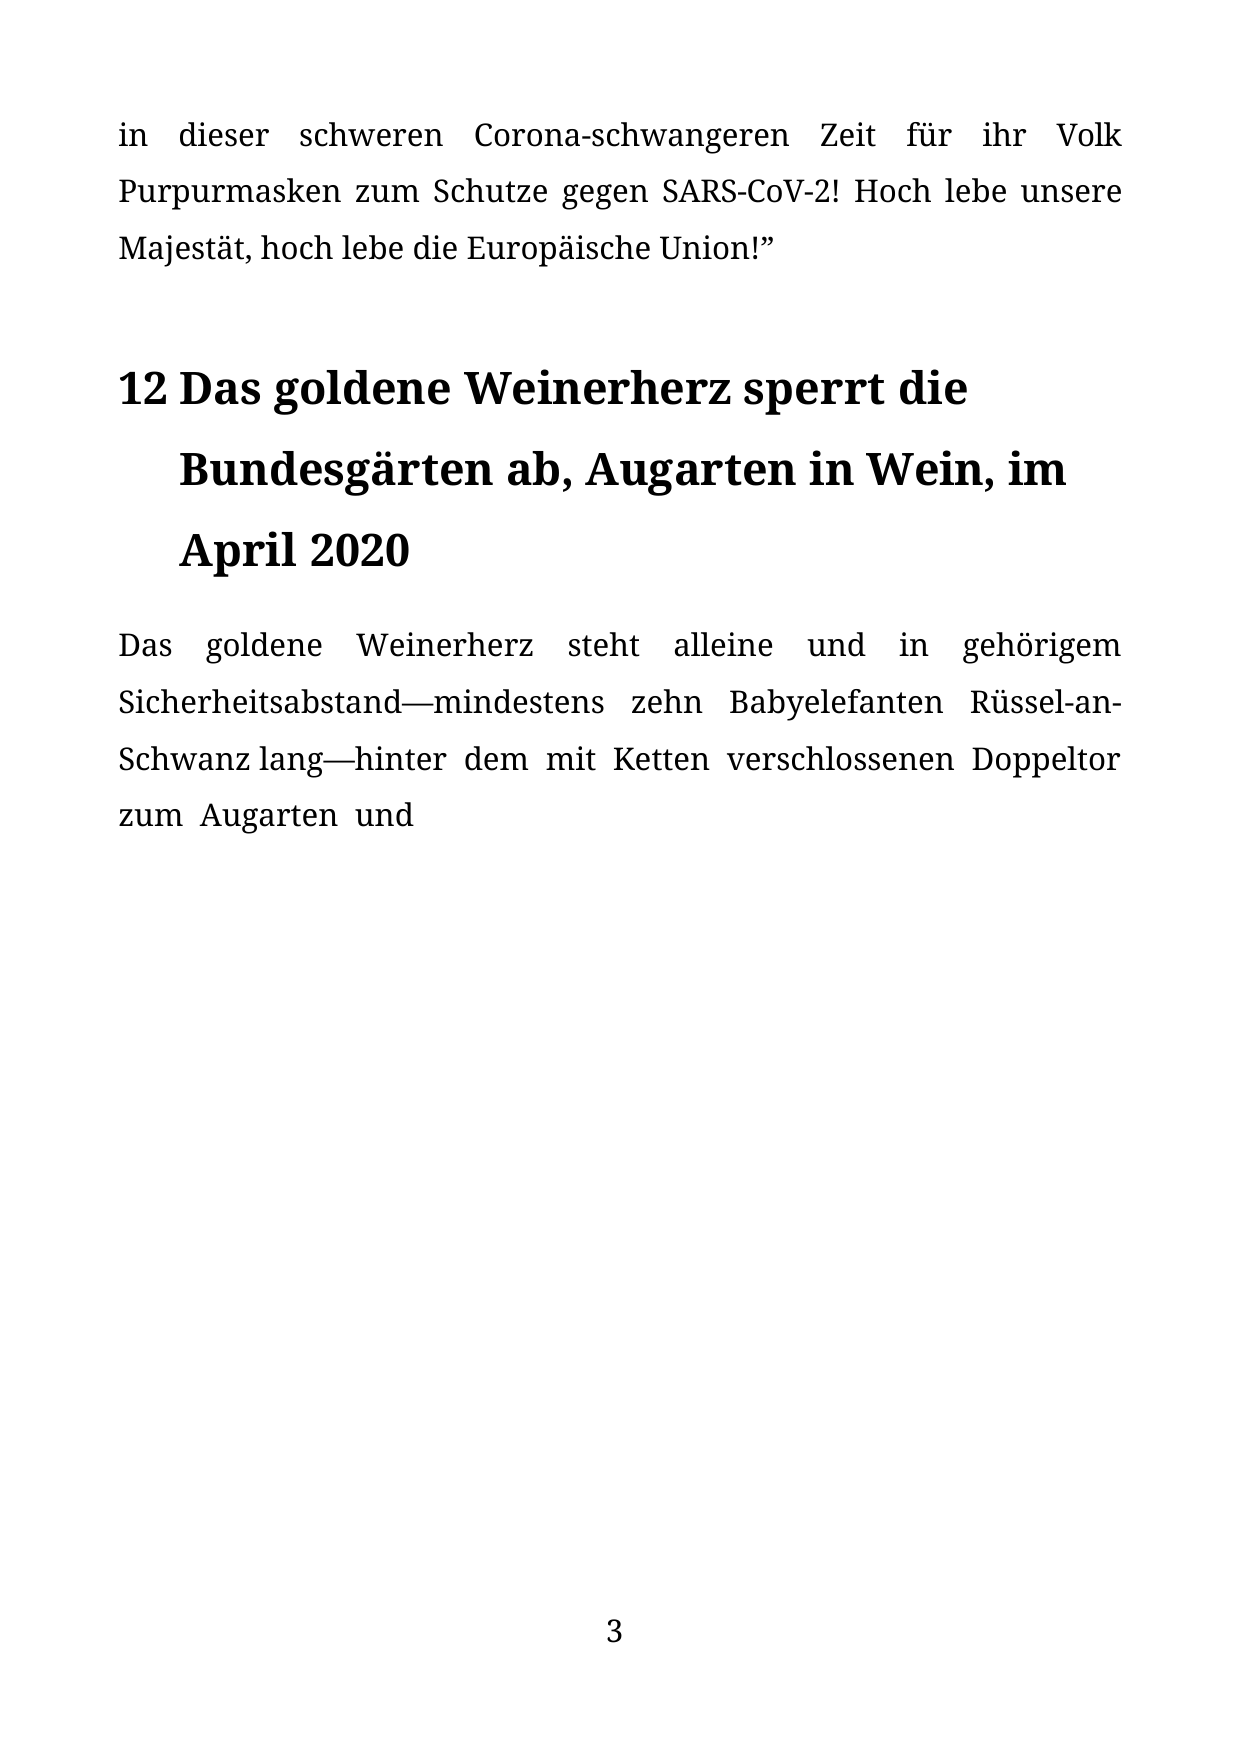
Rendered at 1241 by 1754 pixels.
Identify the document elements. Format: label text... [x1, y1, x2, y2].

text Das goldene Weinerherz steht alleine und in gehörigem Sicherheitsabstand—mindestens zehn Babyelefanten Rüssel-an-Schwanz lang—hinter dem mit Ketten verschlossenen Doppeltor zum Augarten und [118, 623, 1123, 836]
subtitle Das goldene Weinerherz sperrt die Bundesgärten ab, Augarten in Wein, im April 2020 [118, 356, 1114, 580]
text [118, 112, 1122, 268]
